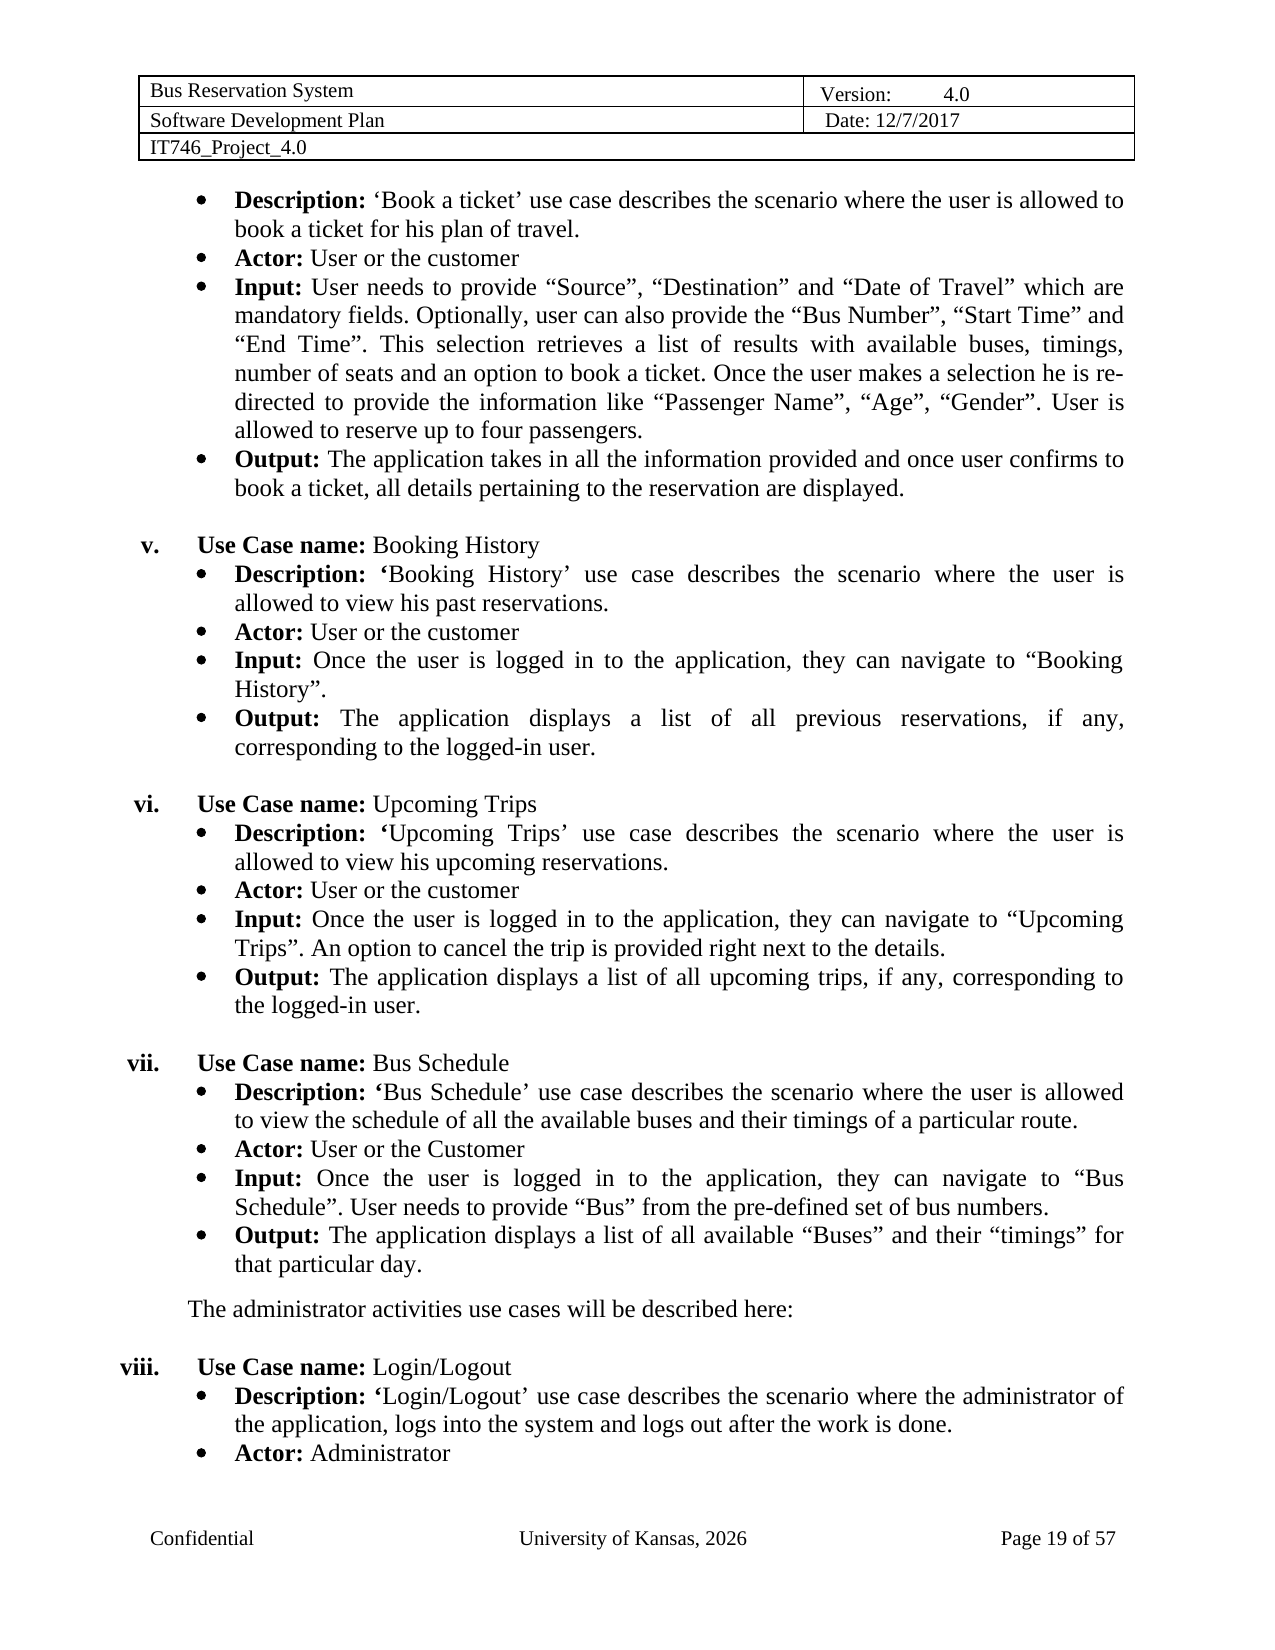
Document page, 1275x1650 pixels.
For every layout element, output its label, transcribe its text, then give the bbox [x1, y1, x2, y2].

list Output: The application takes in all the information provided and once user confirms to book a ticket, all details pertaining to the reservation are displayed. [197, 444, 1125, 502]
list Actor: Administrator [197, 1438, 1125, 1467]
text The administrator activities use cases will be described here: [150, 1294, 1125, 1323]
list Output: The application displays a list of all available “Buses” and their “timings” for that particular day. [197, 1220, 1125, 1278]
list Description: ‘Login/Logout’ use case describes the scenario where the administrator of the application, logs into the system and logs out after the work is done. [197, 1381, 1125, 1438]
list Actor: User or the customer [197, 875, 1125, 904]
list Actor: User or the customer [197, 617, 1125, 645]
list Output: The application displays a list of all previous reservations, if any, corresponding to the logged-in user. [197, 703, 1125, 760]
list Use Case name: Login/Logout [159, 1352, 1125, 1381]
list Input: Once the user is logged in to the application, they can navigate to “Booking History”. [197, 645, 1125, 703]
list Description: ‘Bus Schedule’ use case describes the scenario where the user is allowed to view the schedule of all the available buses and their timings of a particular route. [197, 1077, 1125, 1134]
list Input: User needs to provide “Source”, “Destination” and “Date of Travel” which are mandatory fields. Optionally, user can also provide the “Bus Number”, “Start Time” and “End Time”. This selection retrieves a list of results with available buses, timings, number of seats and an option to book a ticket. Once the user makes a selection he is re-directed to provide the information like “Passenger Name”, “Age”, “Gender”. User is allowed to reserve up to four passengers. [197, 272, 1125, 444]
list Description: ‘Book a ticket’ use case describes the scenario where the user is allowed to book a ticket for his plan of travel. [197, 185, 1125, 243]
list Actor: User or the customer [197, 243, 1125, 272]
list Use Case name: Booking History [159, 530, 1125, 559]
list Description: ‘Upcoming Trips’ use case describes the scenario where the user is allowed to view his upcoming reservations. [197, 818, 1125, 875]
list Input: Once the user is logged in to the application, they can navigate to “Upcoming Trips”. An option to cancel the trip is provided right next to the details. [197, 904, 1125, 962]
list Use Case name: Bus Schedule [159, 1048, 1125, 1077]
list Use Case name: Upcoming Trips [159, 789, 1125, 818]
list Output: The application displays a list of all upcoming trips, if any, corresponding to the logged-in user. [197, 962, 1125, 1019]
list Description: ‘Booking History’ use case describes the scenario where the user is allowed to view his past reservations. [197, 559, 1125, 617]
list Actor: User or the Customer [197, 1134, 1125, 1163]
list Input: Once the user is logged in to the application, they can navigate to “Bus Schedule”. User needs to provide “Bus” from the pre-defined set of bus numbers. [197, 1163, 1125, 1220]
